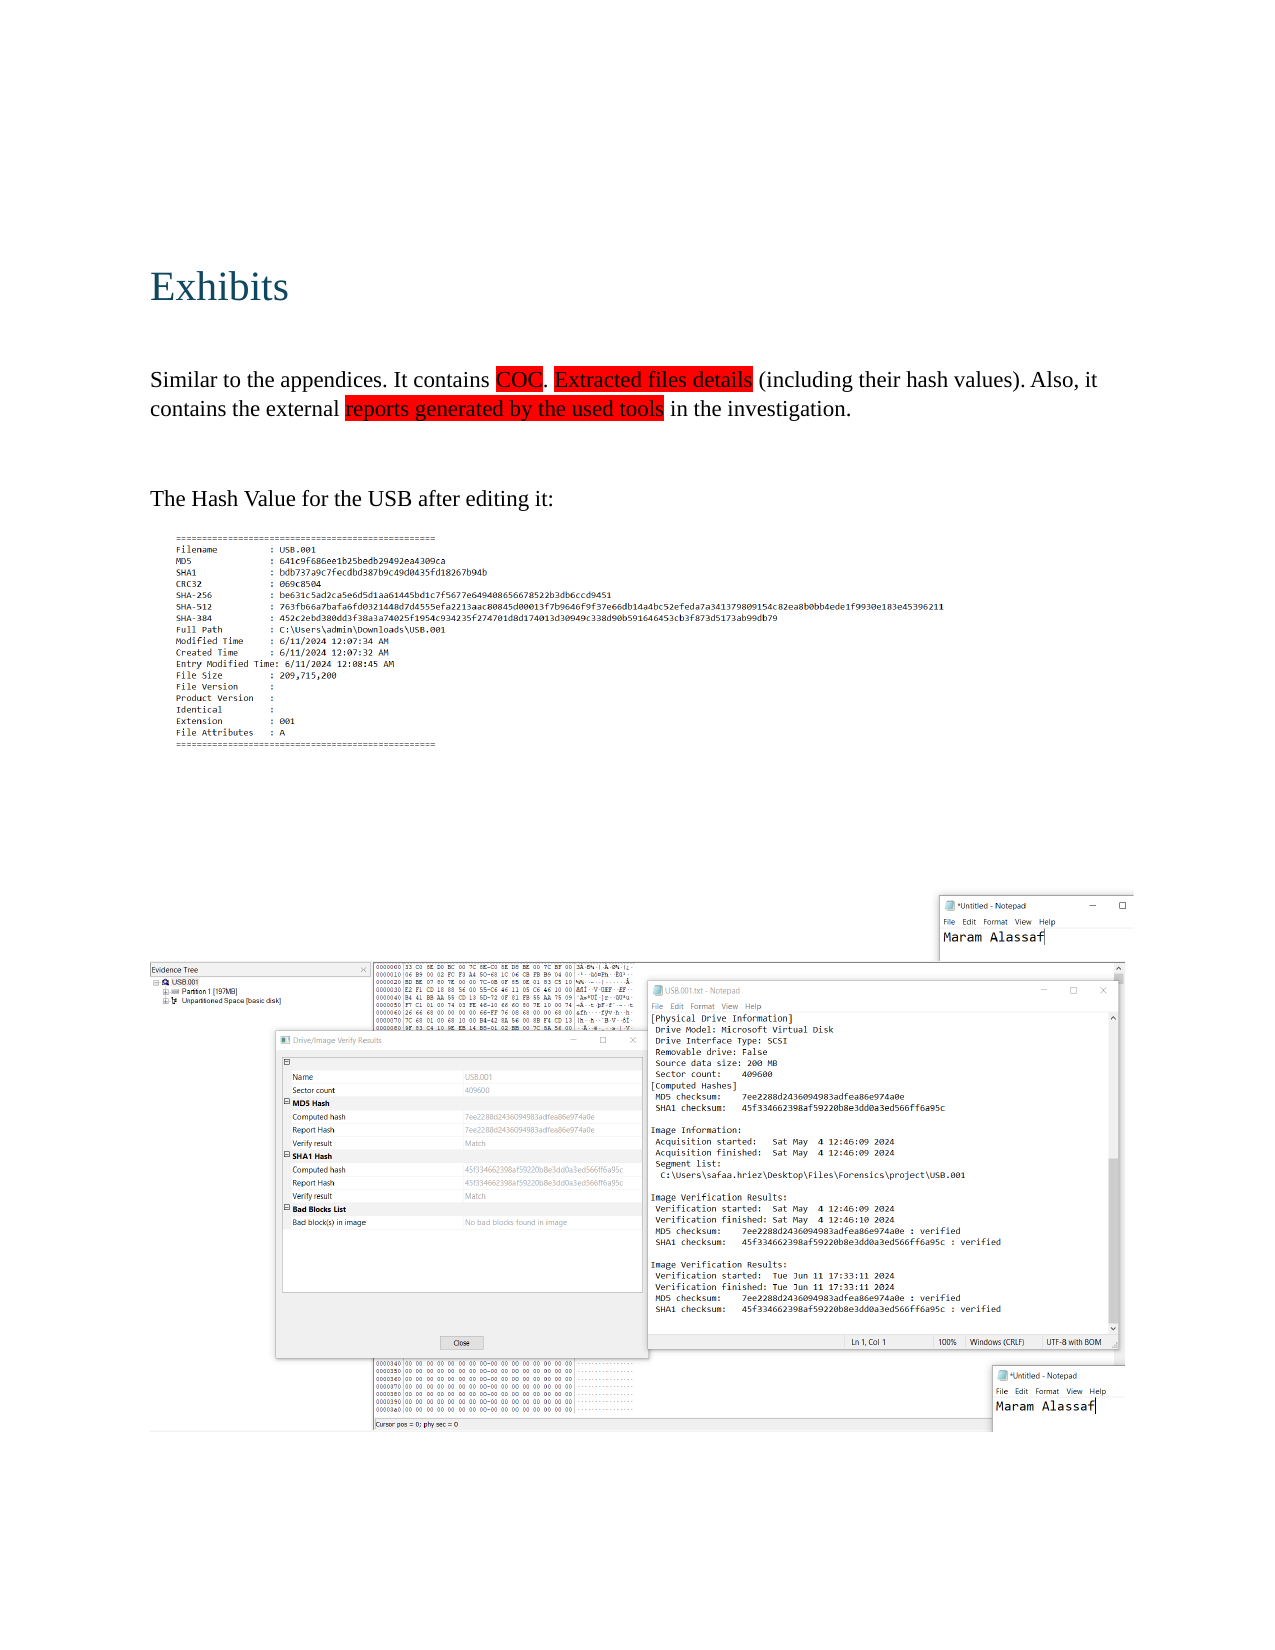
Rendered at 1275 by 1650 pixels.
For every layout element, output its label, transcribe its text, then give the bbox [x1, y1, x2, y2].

text Similar to the appendices. It contains COC. Extracted files details (including their hash values). Also, it contains the external reports generated by the used tools in the investigation. [150, 366, 1125, 421]
text The Hash Value for the USB after editing it: [150, 485, 1125, 511]
picture [150, 533, 1134, 1432]
subtitle Exhibits [150, 261, 1125, 309]
